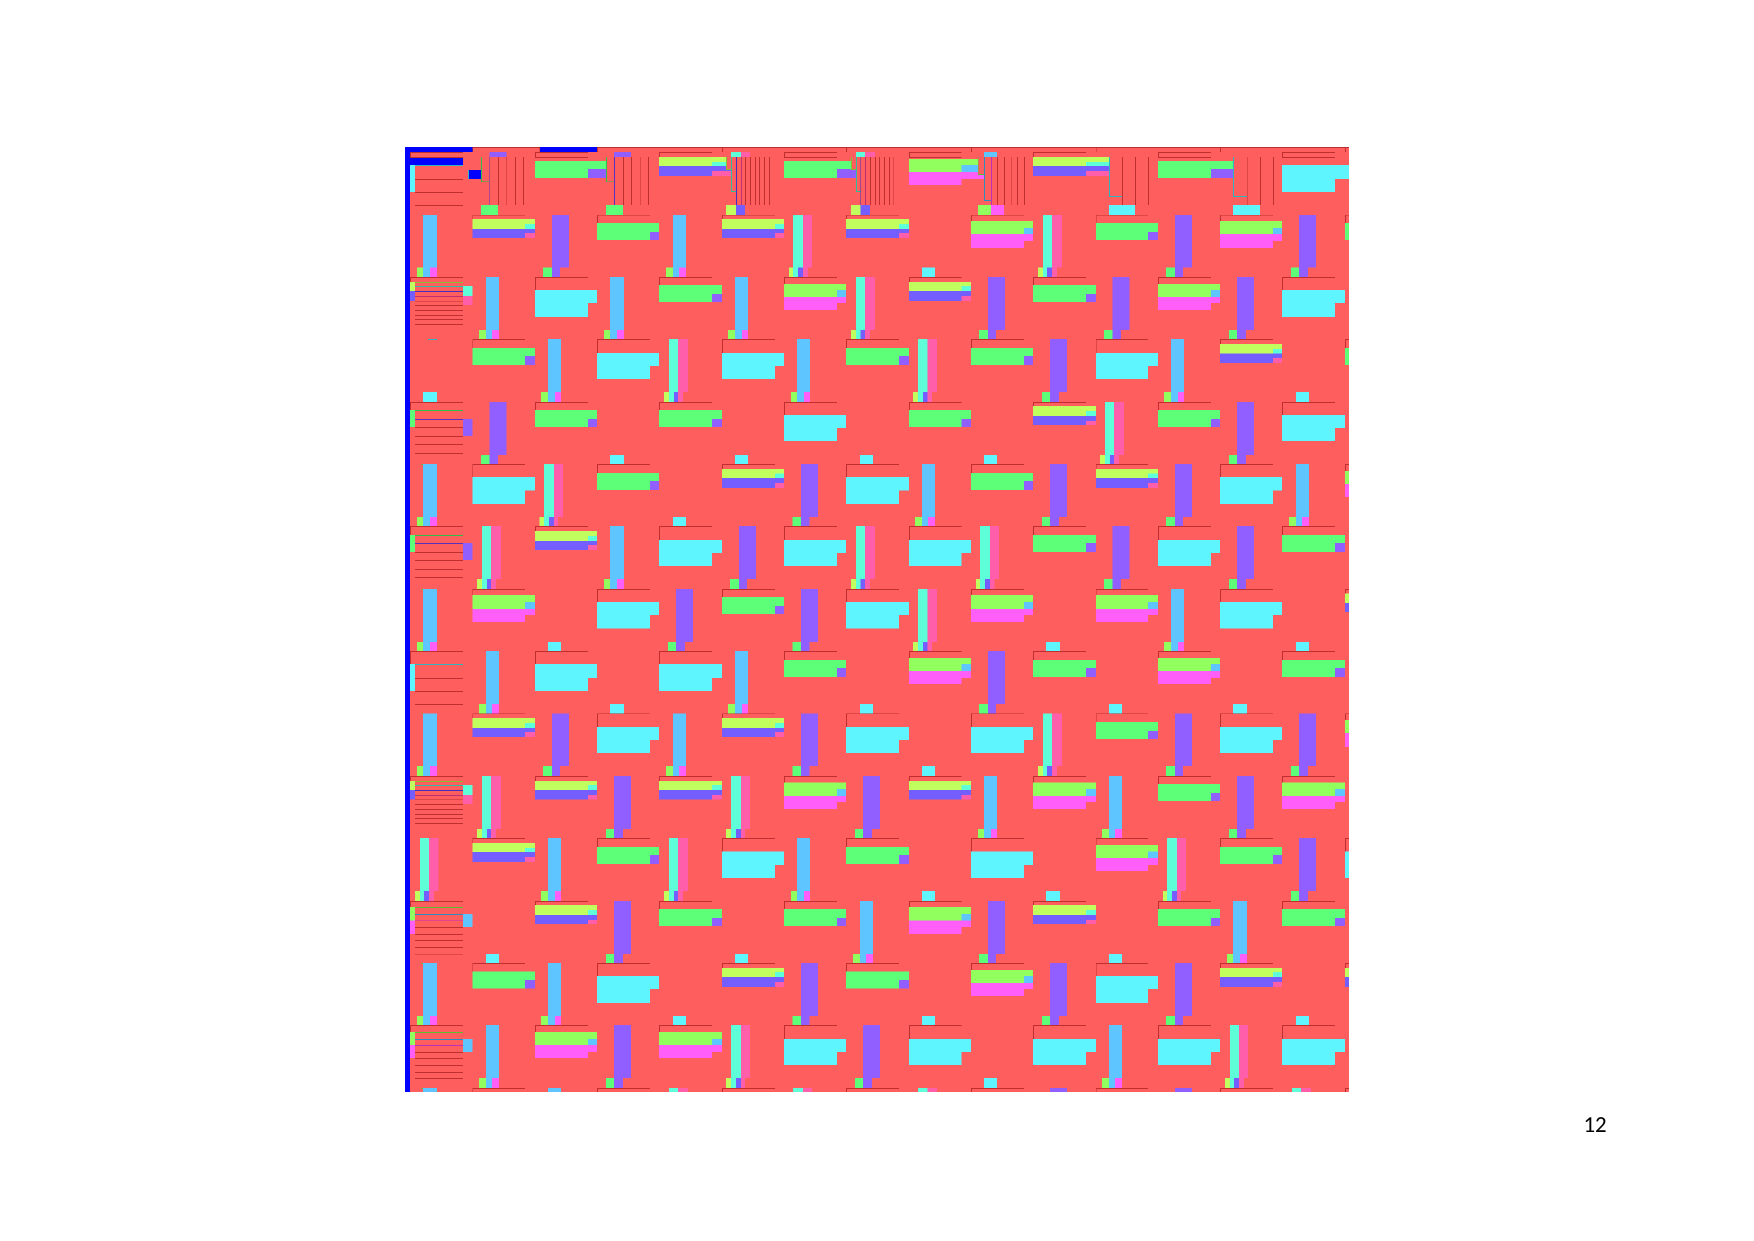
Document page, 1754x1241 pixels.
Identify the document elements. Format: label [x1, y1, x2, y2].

picture [405, 147, 1349, 1092]
